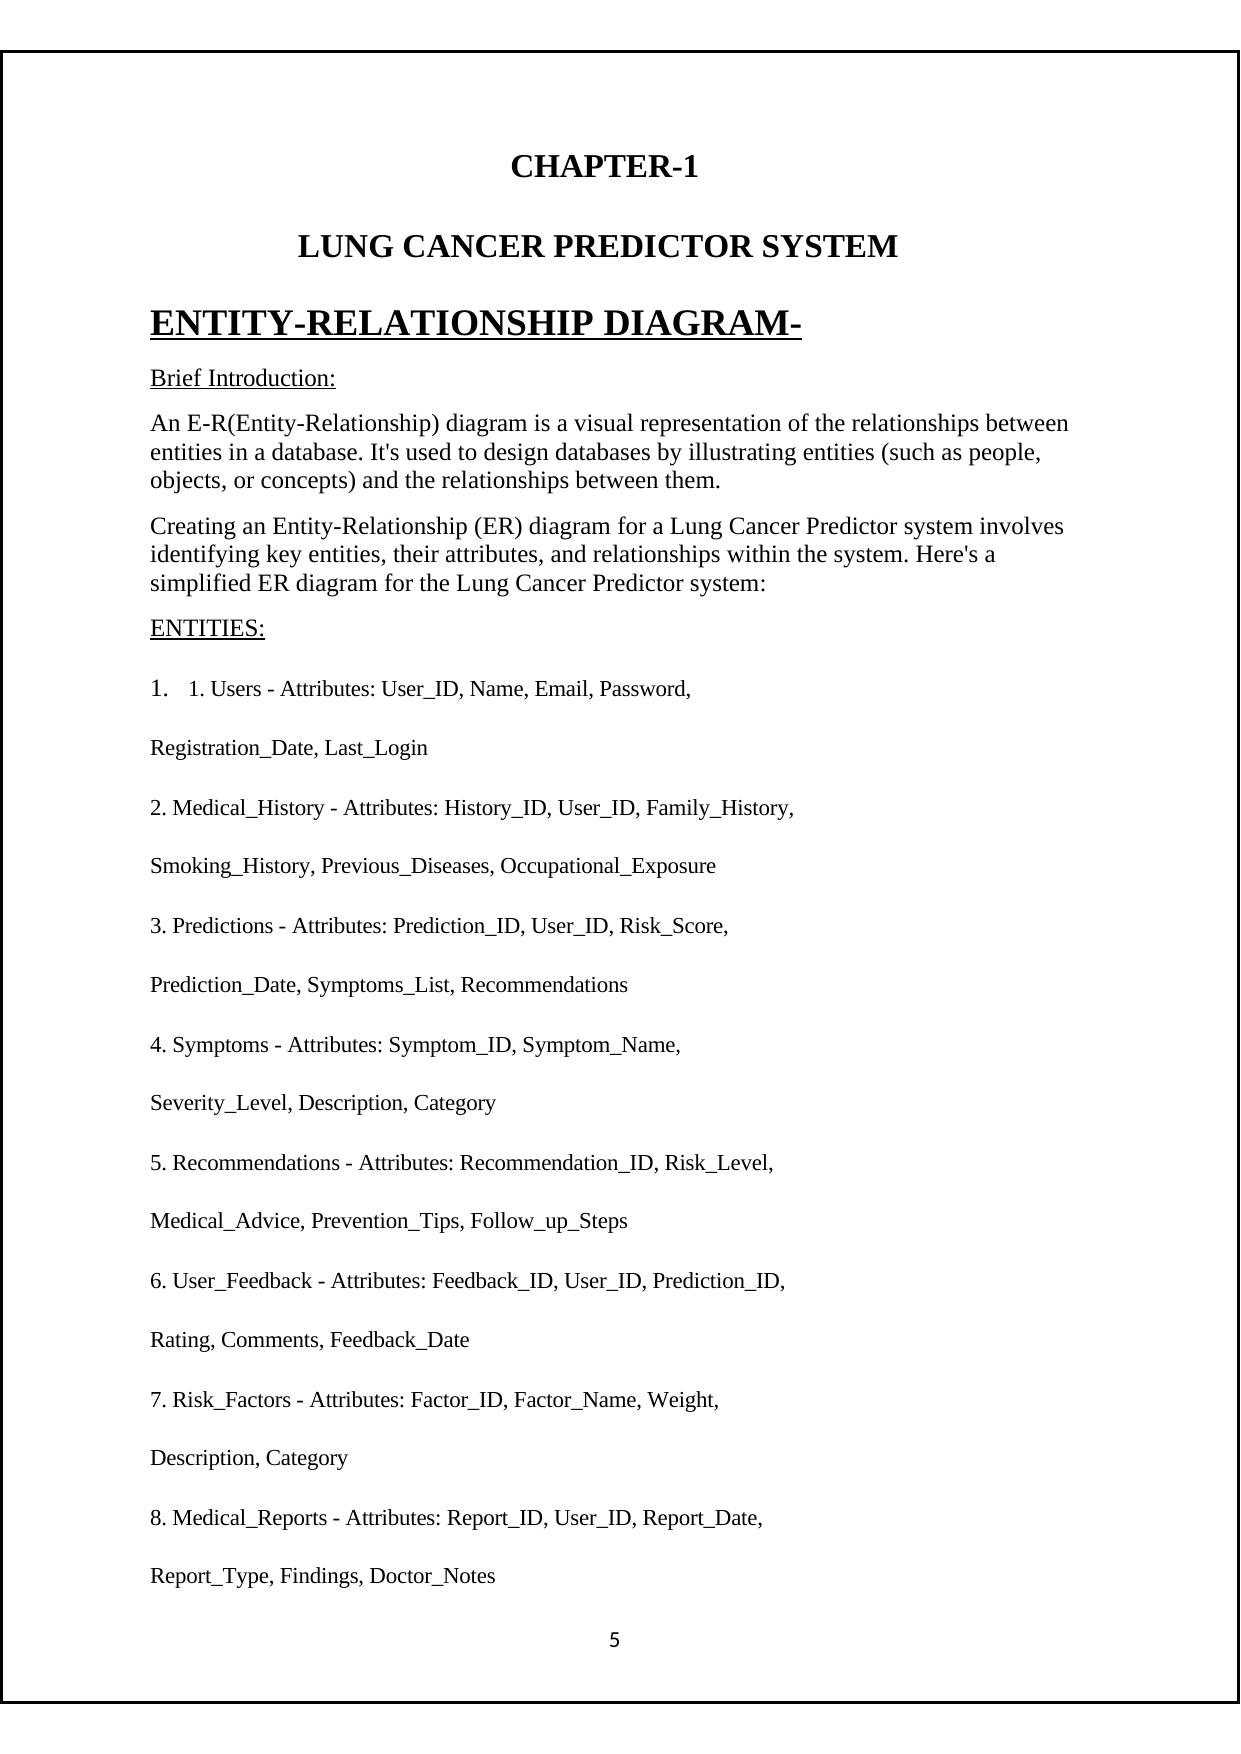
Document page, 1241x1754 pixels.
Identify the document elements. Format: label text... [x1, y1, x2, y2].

list 1. Users - Attributes: User_ID, Name, Email, Password, Registration_Date, Last_Login [150, 644, 798, 760]
list 8. Medical_Reports - Attributes: Report_ID, User_ID, Report_Date, Report_Type, Findings, Doctor_Notes [150, 1472, 798, 1589]
list 3. Predictions - Attributes: Prediction_ID, User_ID, Risk_Score, Prediction_Date, Symptoms_List, Recommendations [150, 880, 798, 997]
list 6. User_Feedback - Attributes: Feedback_ID, User_ID, Prediction_ID, Rating, Comments, Feedback_Date [150, 1235, 798, 1352]
list 4. Symptoms - Attributes: Symptom_ID, Symptom_Name, Severity_Level, Description, Category [150, 999, 798, 1115]
text An E-R(Entity-Relationship) diagram is a visual representation of the relationships between entities in a database. It's used to design databases by illustrating entities (such as people, objects, or concepts) and the relationships between them. [150, 408, 1078, 494]
text CHAPTER-1 [288, 146, 926, 184]
text Brief Introduction: [150, 363, 1237, 392]
list 2. Medical_History - Attributes: History_ID, User_ID, Family_History, Smoking_History, Previous_Diseases, Occupational_Exposure [150, 762, 798, 879]
list 7. Risk_Factors - Attributes: Factor_ID, Factor_Name, Weight, Description, Category [150, 1354, 798, 1470]
text ENTITY-RELATIONSHIP DIAGRAM- [150, 301, 1237, 344]
text ENTITIES: [150, 613, 1237, 642]
text Creating an Entity-Relationship (ER) diagram for a Lung Cancer Predictor system involves identifying key entities, their attributes, and relationships within the system. Here's a simplified ER diagram for the Lung Cancer Predictor system: [150, 511, 1078, 597]
list 5. Recommendations - Attributes: Recommendation_ID, Risk_Level, Medical_Advice, Prevention_Tips, Follow_up_Steps [150, 1117, 798, 1234]
text LUNG CANCER PREDICTOR SYSTEM [75, 226, 926, 264]
